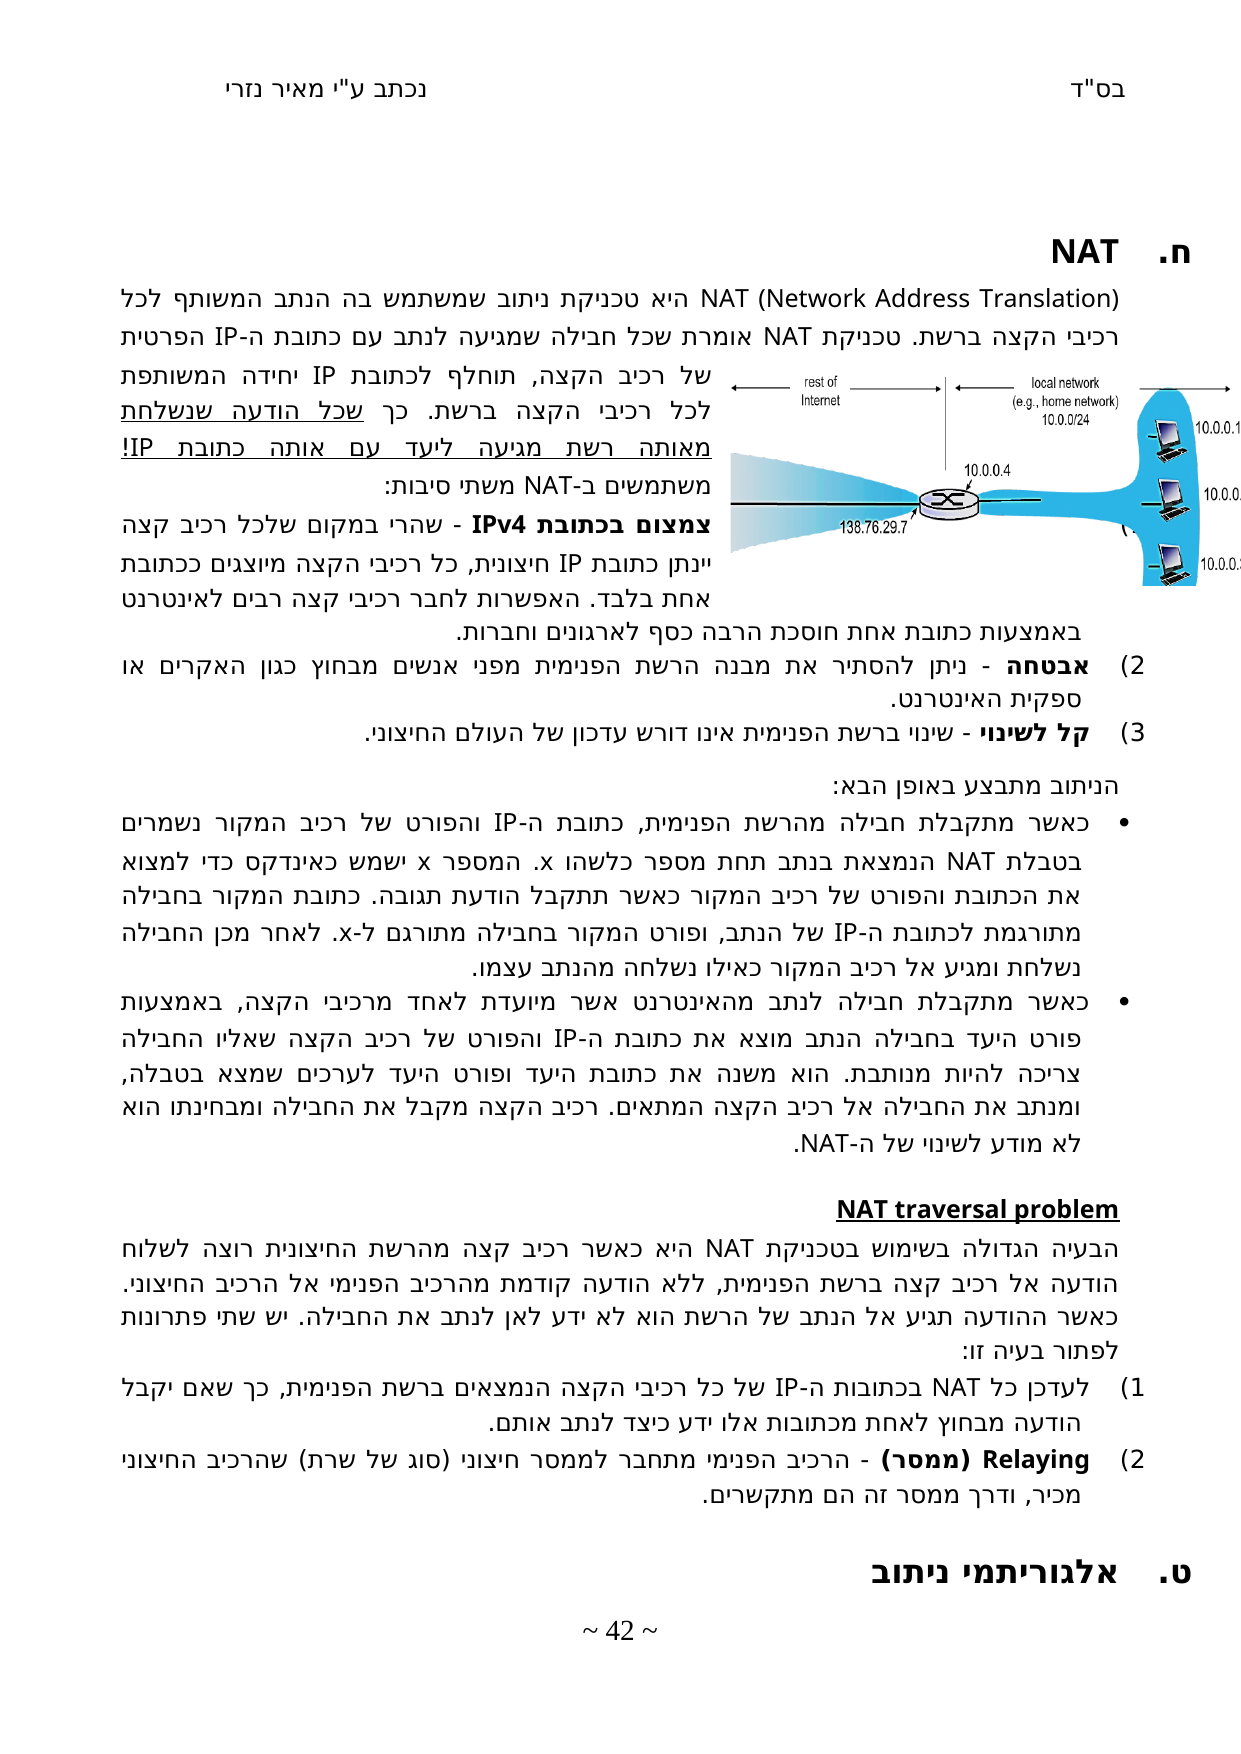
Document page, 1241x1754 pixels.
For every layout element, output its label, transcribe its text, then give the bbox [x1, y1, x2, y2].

subtitle NAT [121, 228, 1157, 274]
list לעדכן כל NAT בכתובות ה-IP של כל רכיבי הקצה הנמצאים ברשת הפנימית, כך שאם יקבל הודעה מבחוץ לאחת מכתובות אלו ידע כיצד לנתב אותם. [121, 1369, 1120, 1437]
text הבעיה הגדולה בשימוש בטכניקת NAT היא כאשר רכיב קצה מהרשת החיצונית רוצה לשלוח הודעה אל רכיב קצה ברשת הפנימית, ללא הודעה קודמת מהרכיב הפנימי אל הרכיב החיצוני. כאשר ההודעה תגיע אל הנתב של הרשת הוא לא ידע לאן לנתב את החבילה. יש שתי פתרונות לפתור בעיה זו: [121, 1231, 1120, 1365]
subtitle אלגוריתמי ניתוב [121, 1553, 1157, 1592]
list כאשר מתקבלת חבילה לנתב מהאינטרנט אשר מיועדת לאחד מרכיבי הקצה, באמצעות פורט היעד בחבילה הנתב מוצא את כתובת ה-IP והפורט של רכיב הקצה שאליו החבילה צריכה להיות מנותבת. הוא משנה את כתובת היעד ופורט היעד לערכים שמצא בטבלה, ומנתב את החבילה אל רכיב הקצה המתאים. רכיב הקצה מקבל את החבילה ומבחינתו הוא לא מודע לשינוי של ה-NAT. [121, 987, 1120, 1160]
list Relaying (ממסר) - הרכיב הפנימי מתחבר לממסר חיצוני (סוג של שרת) שהרכיב החיצוני מכיר, ודרך ממסר זה הם מתקשרים. [121, 1442, 1120, 1509]
list קל לשינוי - שינוי ברשת הפנימית אינו דורש עדכון של העולם החיצוני. [121, 718, 1120, 747]
picture [730, 375, 1241, 586]
list אבטחה - ניתן להסתיר את מבנה הרשת הפנימית מפני אנשים מבחוץ כגון האקרים או ספקית האינטרנט. [121, 651, 1120, 714]
text הניתוב מתבצע באופן הבא: [121, 771, 1120, 800]
list צמצום בכתובת IPv4 - שהרי במקום שלכל רכיב קצה יינתן כתובת IP חיצונית, כל רכיבי הקצה מיוצגים ככתובת אחת בלבד. האפשרות לחבר רכיבי קצה רבים לאינטרנט באמצעות כתובת אחת חוסכת הרבה כסף לארגונים וחברות. [121, 507, 1120, 647]
subtitle NAT traversal problem [121, 1191, 1120, 1225]
text NAT (Network Address Translation) היא טכניקת ניתוב שמשתמש בה הנתב המשותף לכל רכיבי הקצה ברשת. טכניקת NAT אומרת שכל חבילה שמגיעה לנתב עם כתובת ה-IP הפרטית של רכיב הקצה, תוחלף לכתובת IP יחידה המשותפת לכל רכיבי הקצה ברשת. כך שכל הודעה שנשלחת מאותה רשת מגיעה ליעד עם אותה כתובת IP! משתמשים ב-NAT משתי סיבות: [121, 281, 1120, 502]
list כאשר מתקבלת חבילה מהרשת הפנימית, כתובת ה-IP והפורט של רכיב המקור נשמרים בטבלת NAT הנמצאת בנתב תחת מספר כלשהו x. המספר x ישמש כאינדקס כדי למצוא את הכתובת והפורט של רכיב המקור כאשר תתקבל הודעת תגובה. כתובת המקור בחבילה מתורגמת לכתובת ה-IP של הנתב, ופורט המקור בחבילה מתורגם ל-x. לאחר מכן החבילה נשלחת ומגיע אל רכיב המקור כאילו נשלחה מהנתב עצמו. [121, 805, 1120, 983]
